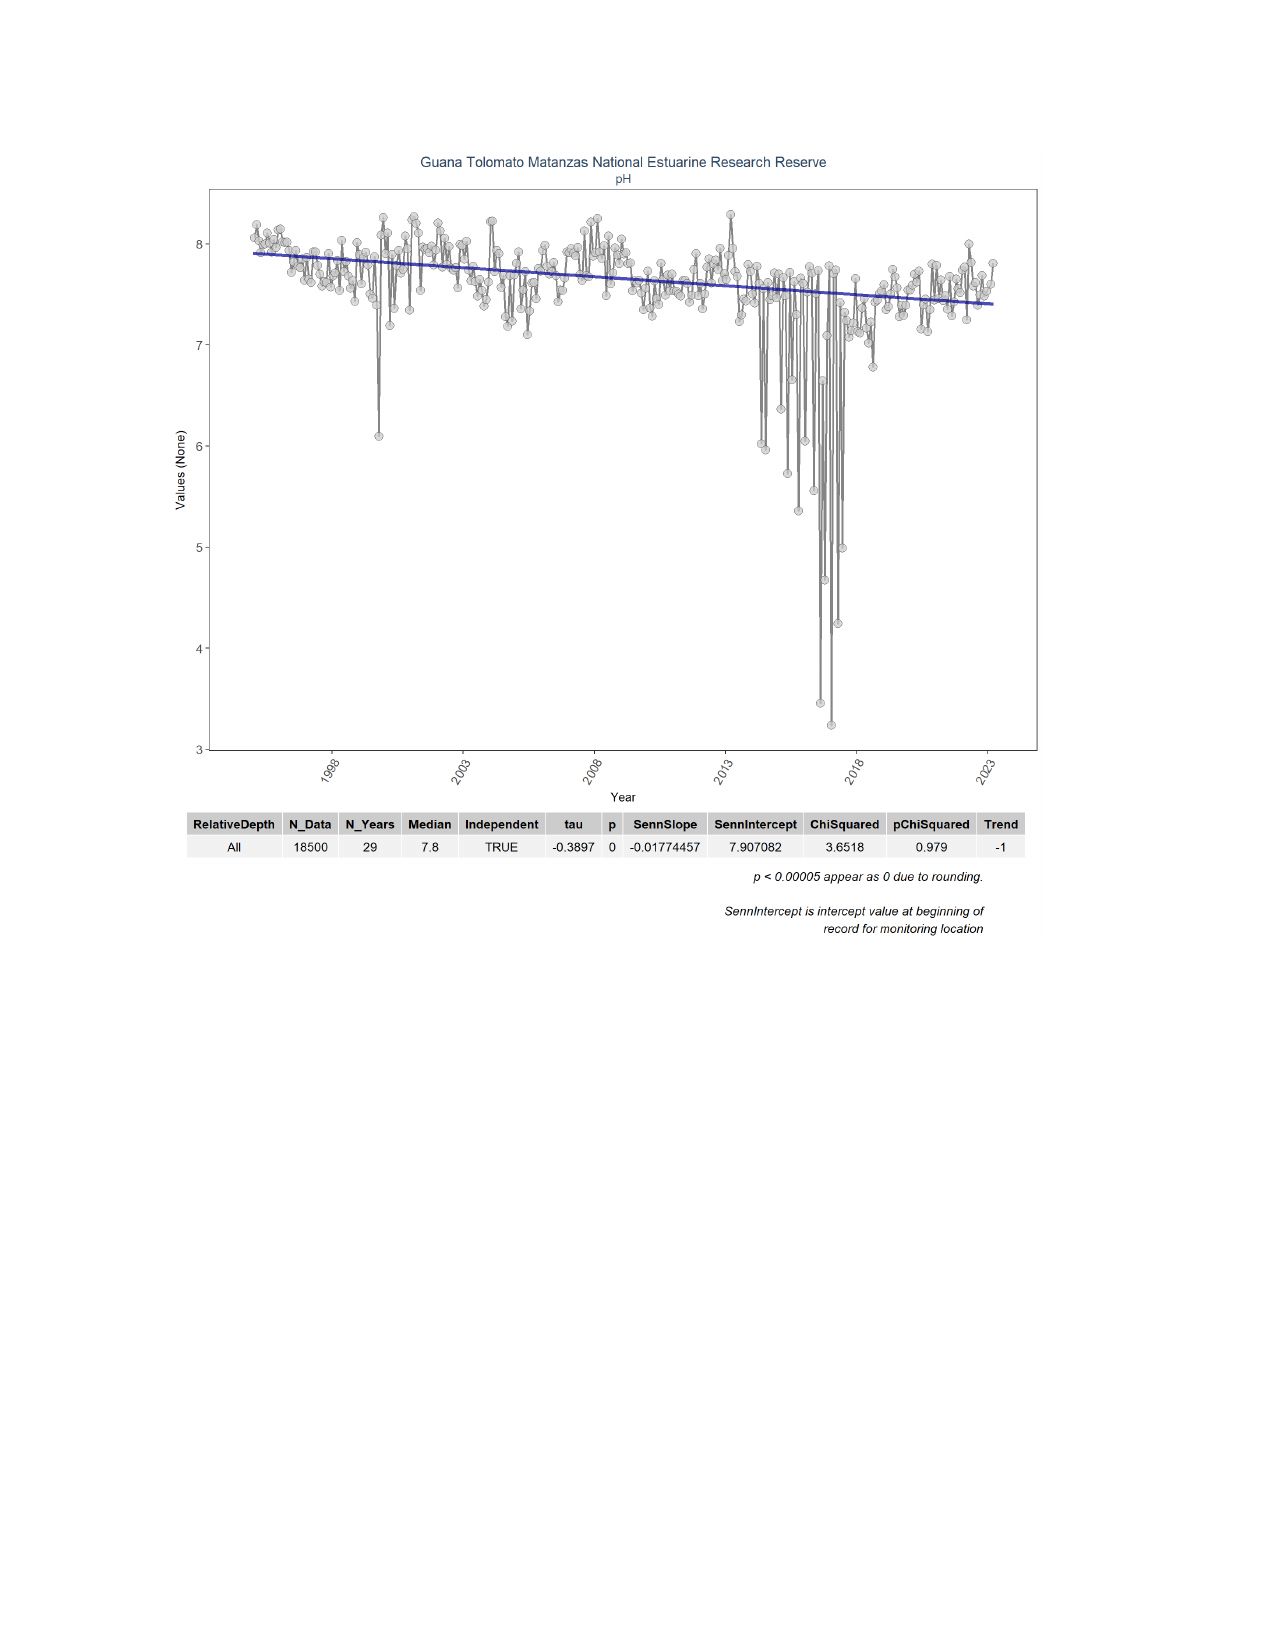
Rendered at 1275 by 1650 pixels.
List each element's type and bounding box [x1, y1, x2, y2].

picture [168, 150, 1044, 938]
